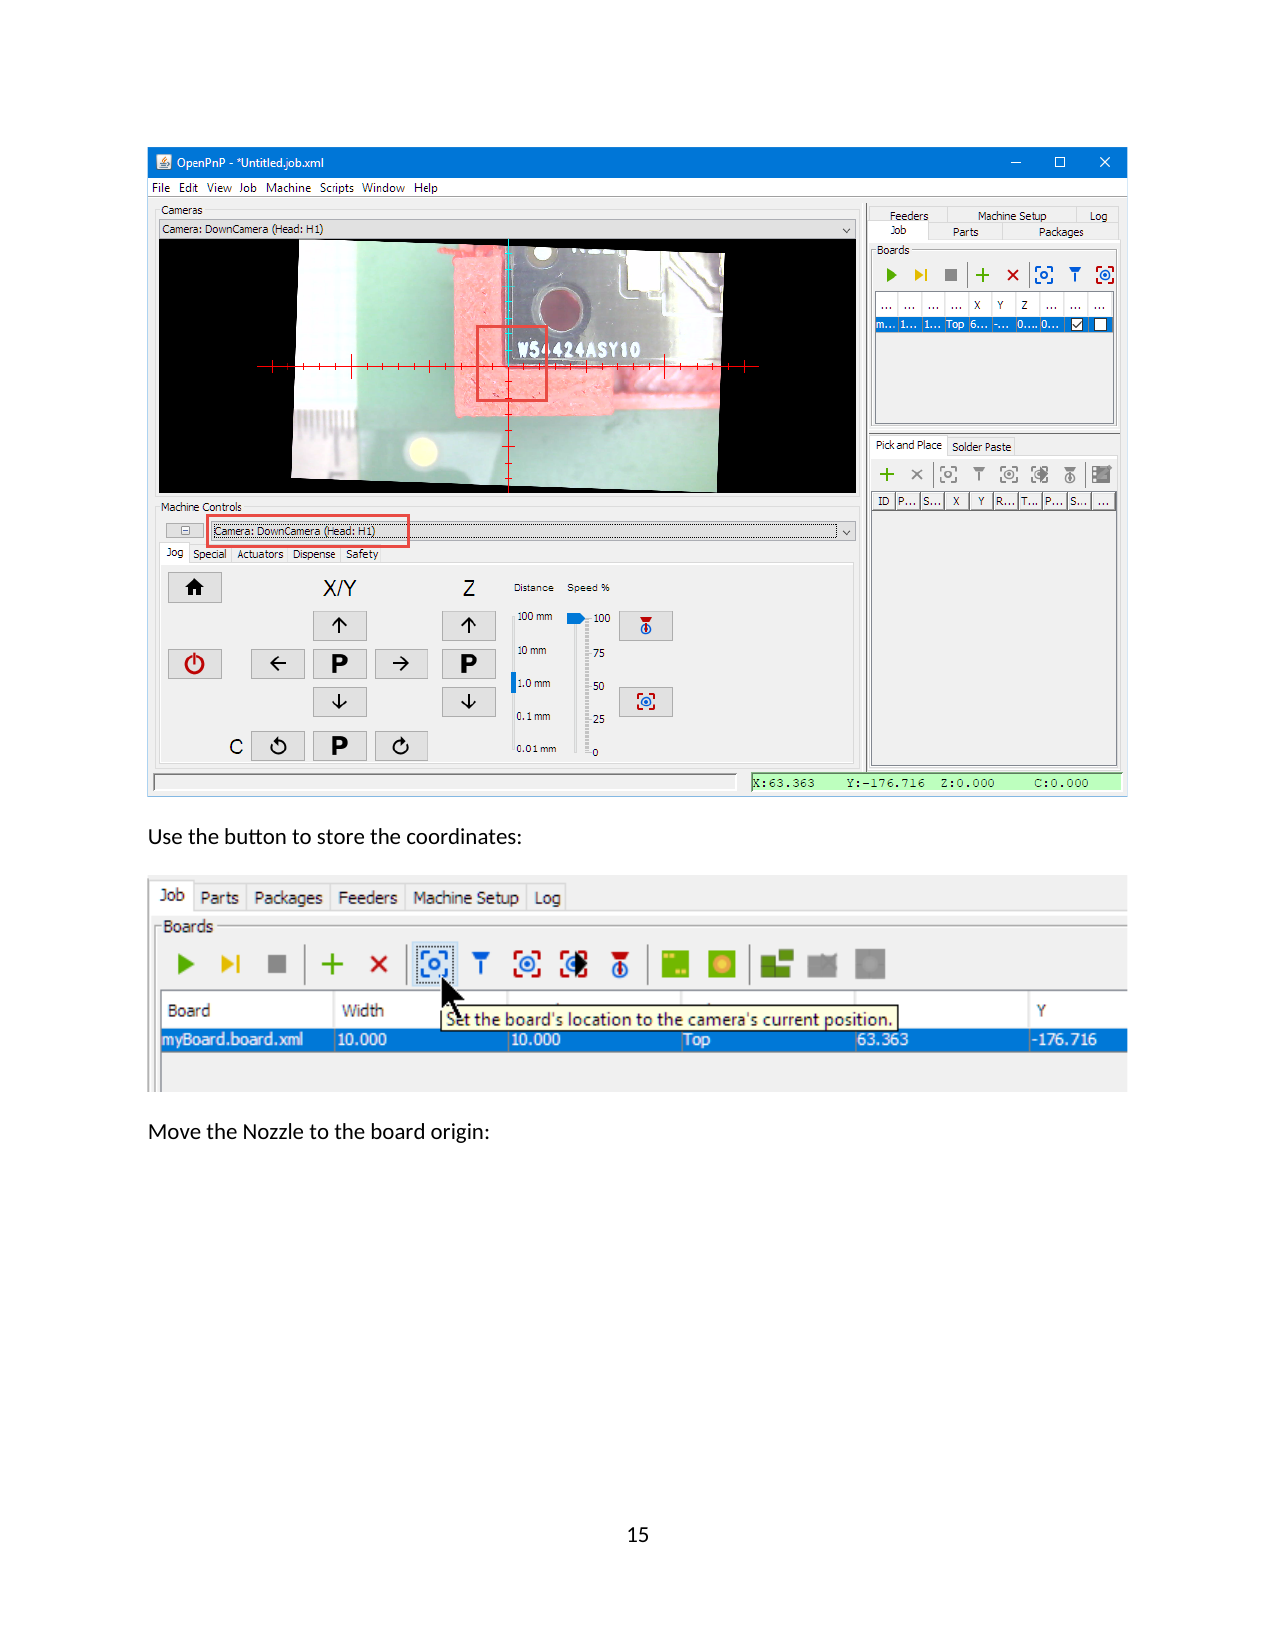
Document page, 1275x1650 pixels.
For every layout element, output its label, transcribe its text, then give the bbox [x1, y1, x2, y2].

picture [147, 875, 1128, 1092]
text Move the Nozzle to the board origin: [148, 1117, 1127, 1145]
text Use the button to store the coordinates: [148, 822, 1127, 850]
picture [147, 147, 1128, 797]
